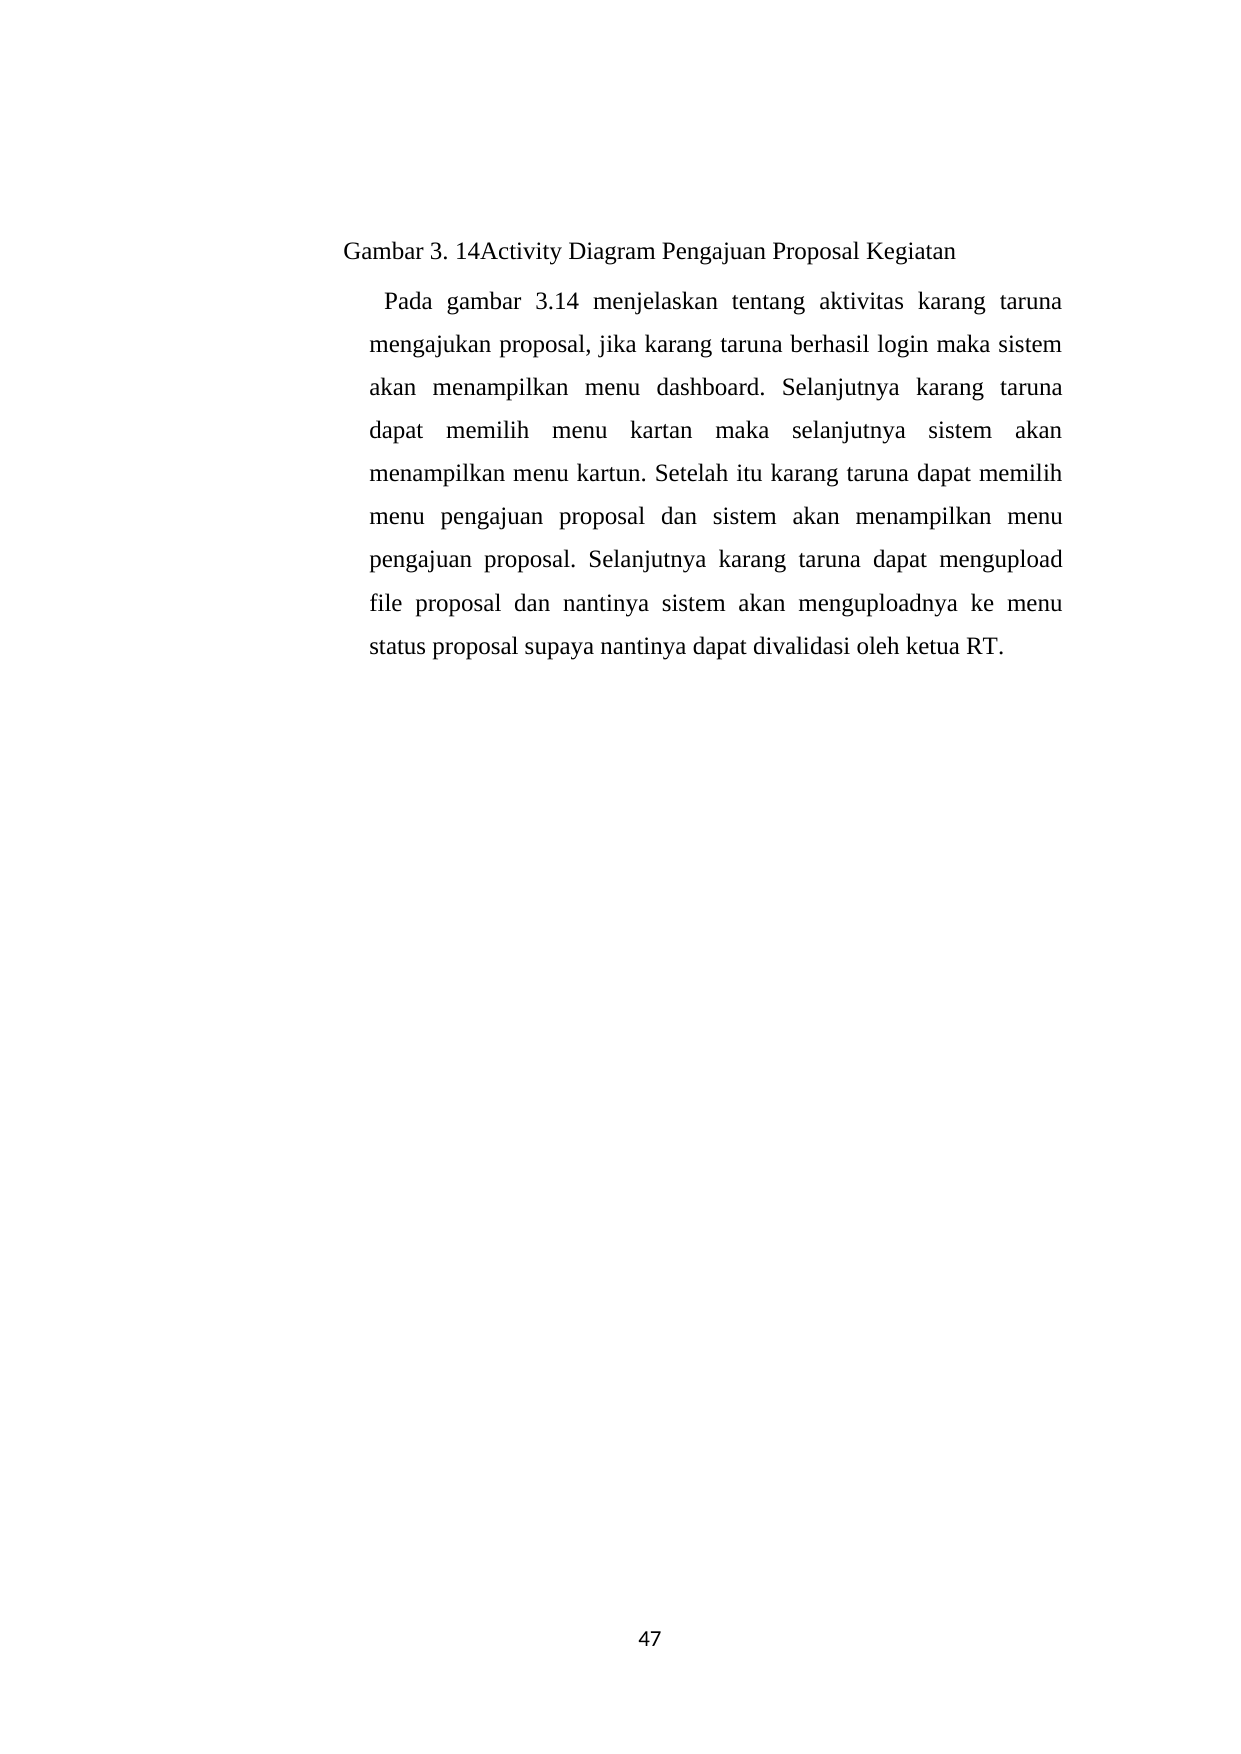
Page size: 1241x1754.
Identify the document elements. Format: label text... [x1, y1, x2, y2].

text Gambar 3. 14Activity Diagram Pengajuan Proposal Kegiatan [236, 236, 1063, 265]
list Pada gambar 3.14 menjelaskan tentang aktivitas karang taruna mengajukan proposal, jika karang taruna berhasil login maka sistem akan menampilkan menu dashboard. Selanjutnya karang taruna dapat memilih menu kartan maka selanjutnya sistem akan menampilkan menu kartun. Setelah itu karang taruna dapat memilih menu pengajuan proposal dan sistem akan menampilkan menu pengajuan proposal. Selanjutnya karang taruna dapat mengupload file proposal dan nantinya sistem akan menguploadnya ke menu status proposal supaya nantinya dapat divalidasi oleh ketua RT. [369, 286, 1063, 659]
